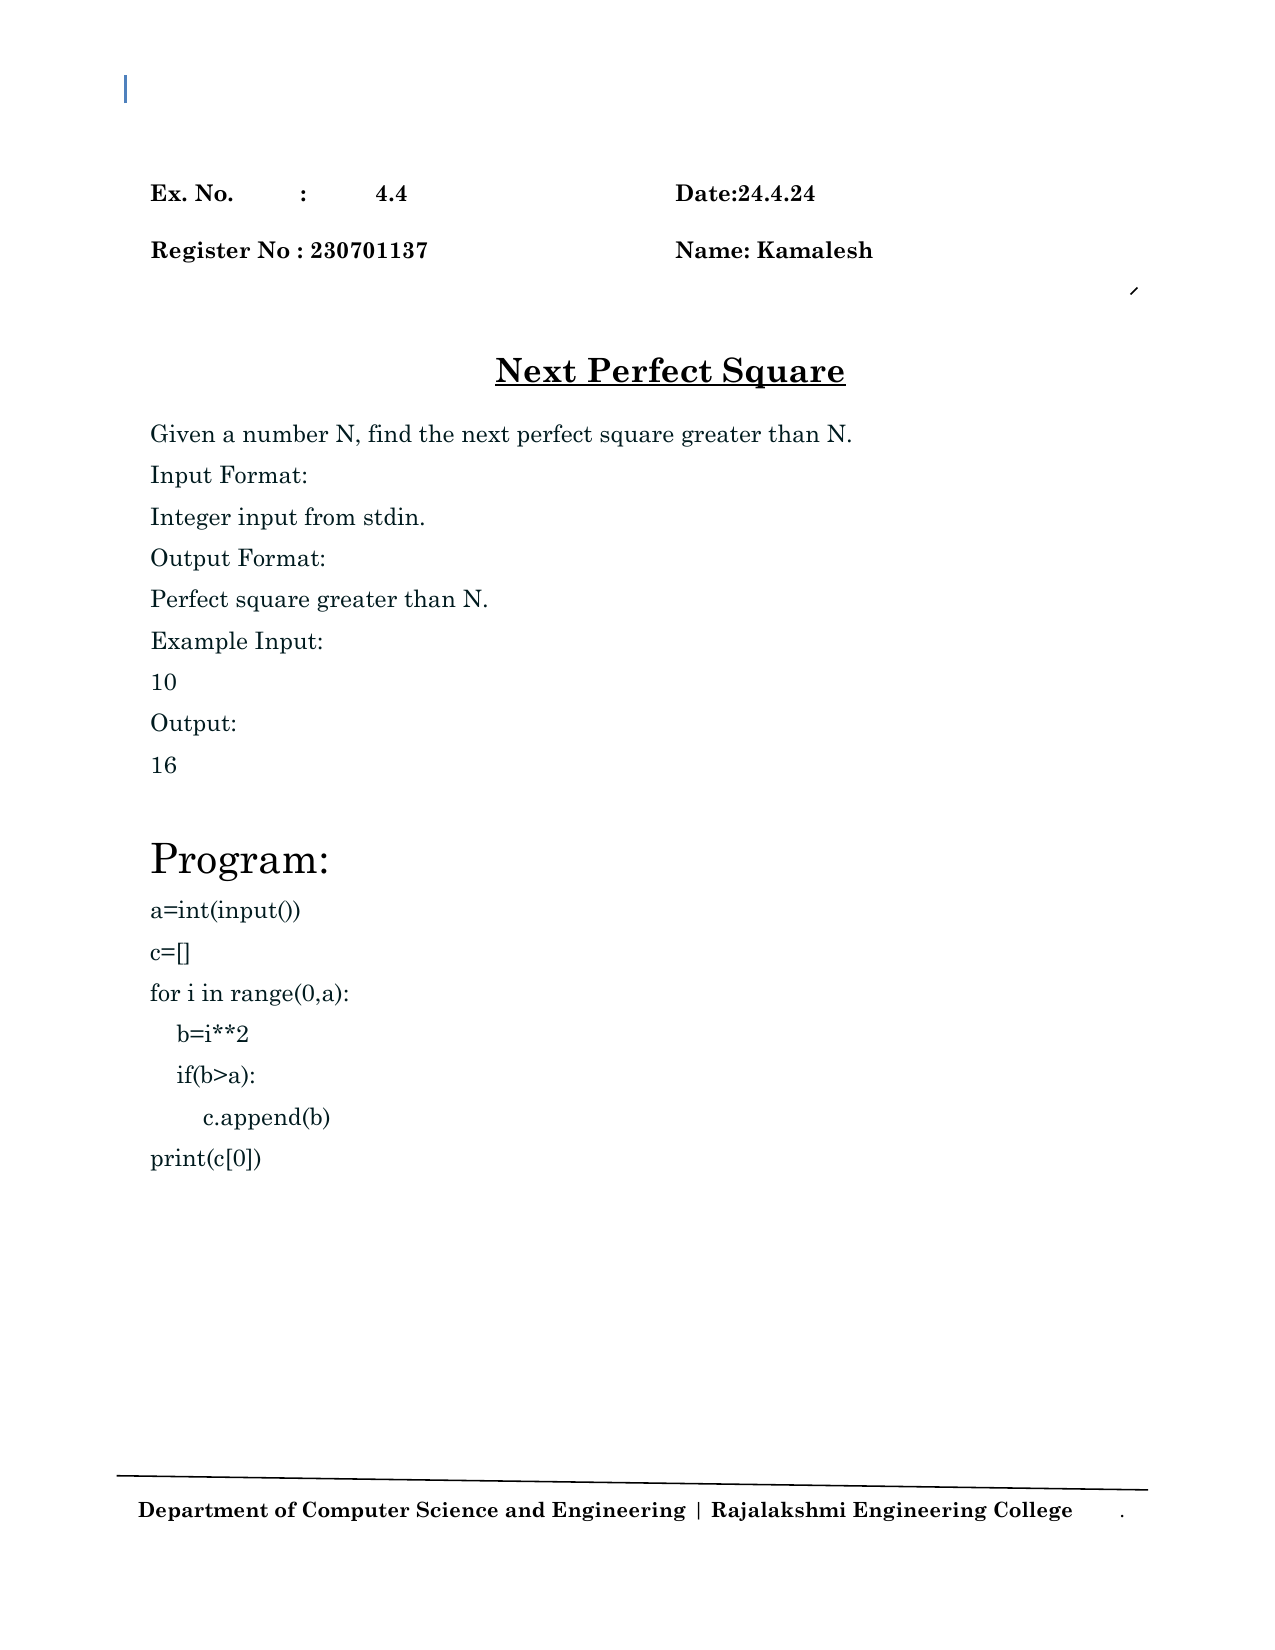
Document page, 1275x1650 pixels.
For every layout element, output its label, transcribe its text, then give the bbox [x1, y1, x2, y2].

text print(c[0]) [150, 1143, 1125, 1172]
text Given a number N, find the next perfect square greater than N. [150, 419, 1125, 448]
text Register No : 230701137 Name: Kamalesh [150, 236, 1125, 263]
text 16 [150, 749, 1125, 778]
text Output Format: [150, 543, 1125, 572]
text Perfect square greater than N. [150, 584, 1125, 613]
text Next Perfect Square [216, 349, 1125, 389]
text Integer input from stdin. [150, 501, 1125, 530]
text for i in range(0,a): [150, 978, 1125, 1006]
text Program: [150, 832, 1125, 882]
text c=[] [150, 936, 1125, 965]
text c.append(b) [150, 1102, 1125, 1131]
text b=i**2 [150, 1019, 1125, 1048]
text a=int(input()) [150, 895, 1125, 924]
text Ex. No. : 4.4 Date:24.4.24 [150, 179, 1125, 207]
text 10 [150, 667, 1125, 696]
text Output: [150, 708, 1125, 737]
text if(b>a): [150, 1060, 1125, 1089]
text Example Input: [150, 626, 1125, 654]
text Input Format: [150, 460, 1125, 489]
